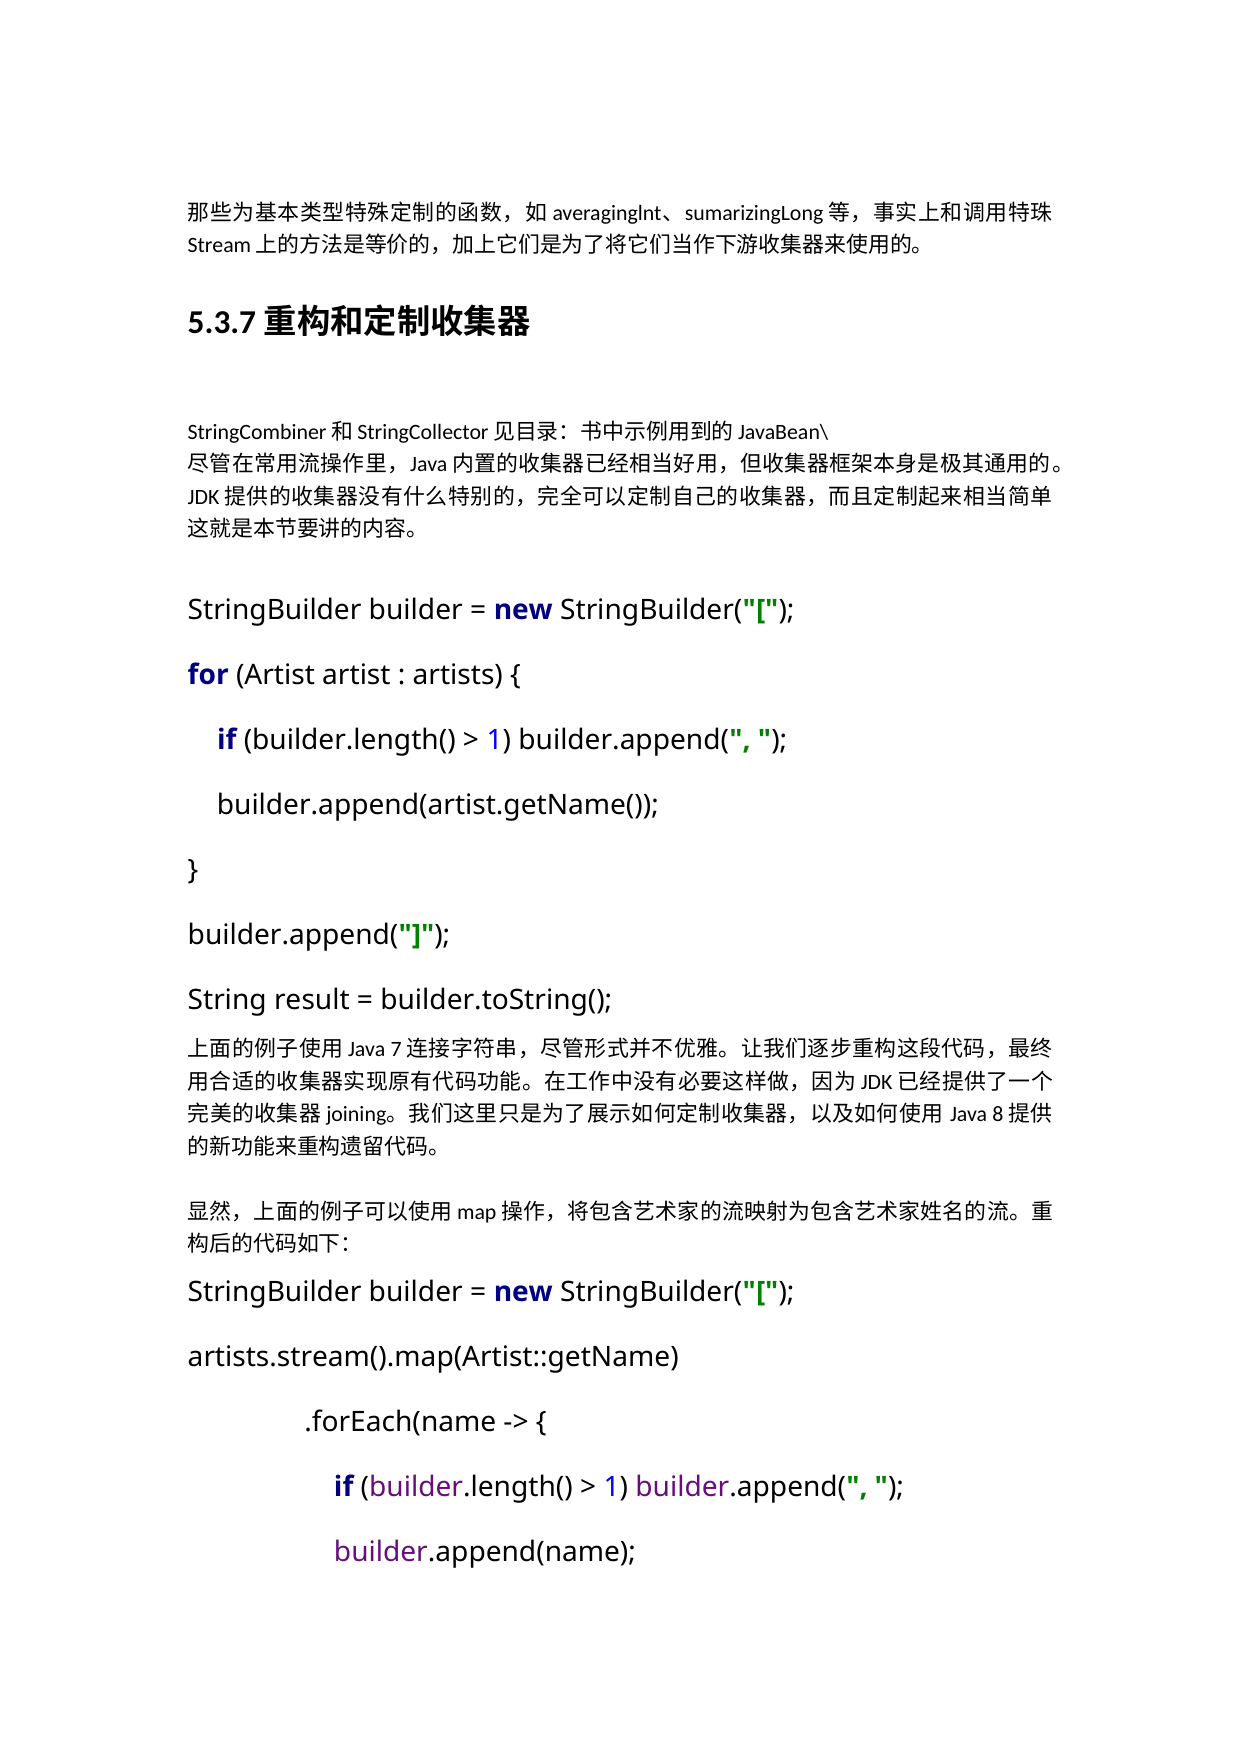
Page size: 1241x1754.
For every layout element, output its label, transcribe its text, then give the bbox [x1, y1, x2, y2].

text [187, 1258, 1053, 1583]
text 上面的例子使用Java 7连接字符串，尽管形式并不优雅。让我们逐步重构这段代码，最终用合适的收集器实现原有代码功能。在工作中没有必要这样做，因为JDK已经提供了一个完美的收集器joining。我们这里只是为了展示如何定制收集器，以及如何使用Java 8提供的新功能来重构遗留代码。 [187, 1031, 1053, 1161]
text 显然，上面的例子可以使用map操作，将包含艺术家的流映射为包含艺术家姓名的流。重构后的代码如下： [187, 1193, 1053, 1258]
text StringBuilder builder = new StringBuilder("["); for (Artist artist : artists) { if (builder.length() > 1) builder.append(", "); builder.append(artist.getName()); } builder.append("]"); String result = builder.toString(); [187, 576, 1053, 1031]
text 那些为基本类型特殊定制的函数，如averaginglnt、sumarizingLong等，事实上和调用特珠Stream上的方法是等价的，加上它们是为了将它们当作下游收集器来使用的。 [187, 194, 1053, 259]
subtitle 5.3.7 重构和定制收集器 [187, 287, 1053, 352]
text StringCombiner和StringCollector见目录：书中示例用到的JavaBean\ [187, 413, 1053, 446]
text 尽管在常用流操作里，Java内置的收集器已经相当好用，但收集器框架本身是极其通用的。JDK提供的收集器没有什么特别的，完全可以定制自己的收集器，而且定制起来相当简单，这就是本节要讲的内容。 [187, 446, 1053, 543]
